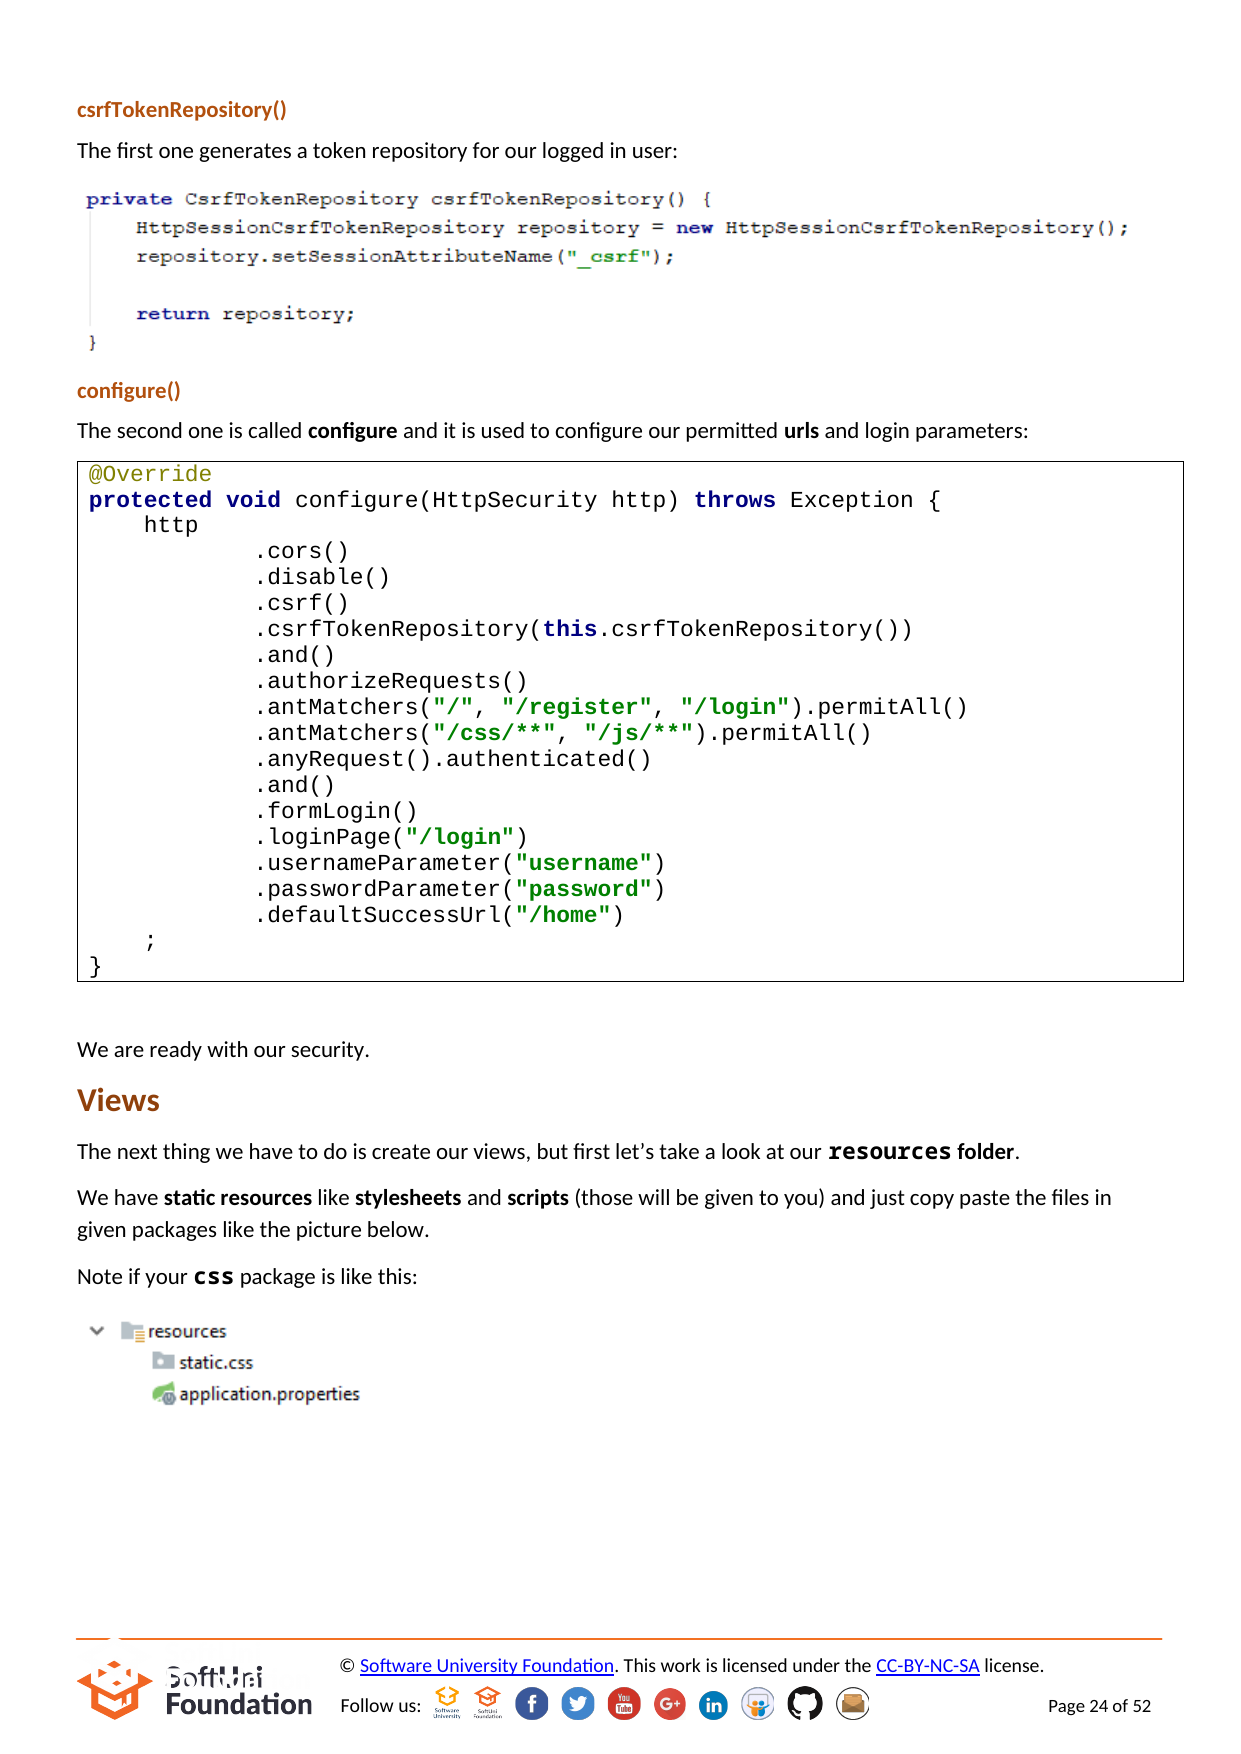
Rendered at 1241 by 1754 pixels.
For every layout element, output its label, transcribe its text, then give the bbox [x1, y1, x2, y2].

picture [76, 180, 1138, 359]
text Note if your css package is like this: [77, 1260, 1163, 1291]
subtitle csrfTokenRepository() [77, 95, 1163, 123]
picture [654, 1688, 686, 1720]
subtitle Views [77, 1079, 1163, 1120]
picture [561, 1687, 595, 1720]
picture [720, 1691, 728, 1699]
picture [433, 1686, 461, 1720]
picture [76, 1636, 312, 1720]
picture [720, 1712, 728, 1720]
picture [515, 1687, 549, 1720]
picture [787, 1686, 823, 1720]
text The first one generates a token repository for our logged in user: [77, 136, 1163, 164]
text We are ready with our security. [77, 1035, 1163, 1063]
picture [699, 1712, 707, 1720]
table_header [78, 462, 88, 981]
picture [741, 1687, 774, 1720]
text We have static resources like stylesheets and scripts (those will be given to you) and just copy paste the files in given packages like the picture below. [77, 1183, 1163, 1243]
picture [836, 1687, 869, 1720]
text The next thing we have to do is create our views, but first let’s take a look at our resources folder. [77, 1134, 1163, 1166]
picture [76, 1308, 382, 1413]
picture [473, 1686, 502, 1720]
picture [607, 1687, 641, 1720]
picture [699, 1691, 707, 1699]
subtitle configure() [77, 376, 1163, 404]
text The second one is called configure and it is used to configure our permitted urls and login parameters: [77, 416, 1163, 444]
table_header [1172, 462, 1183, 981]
